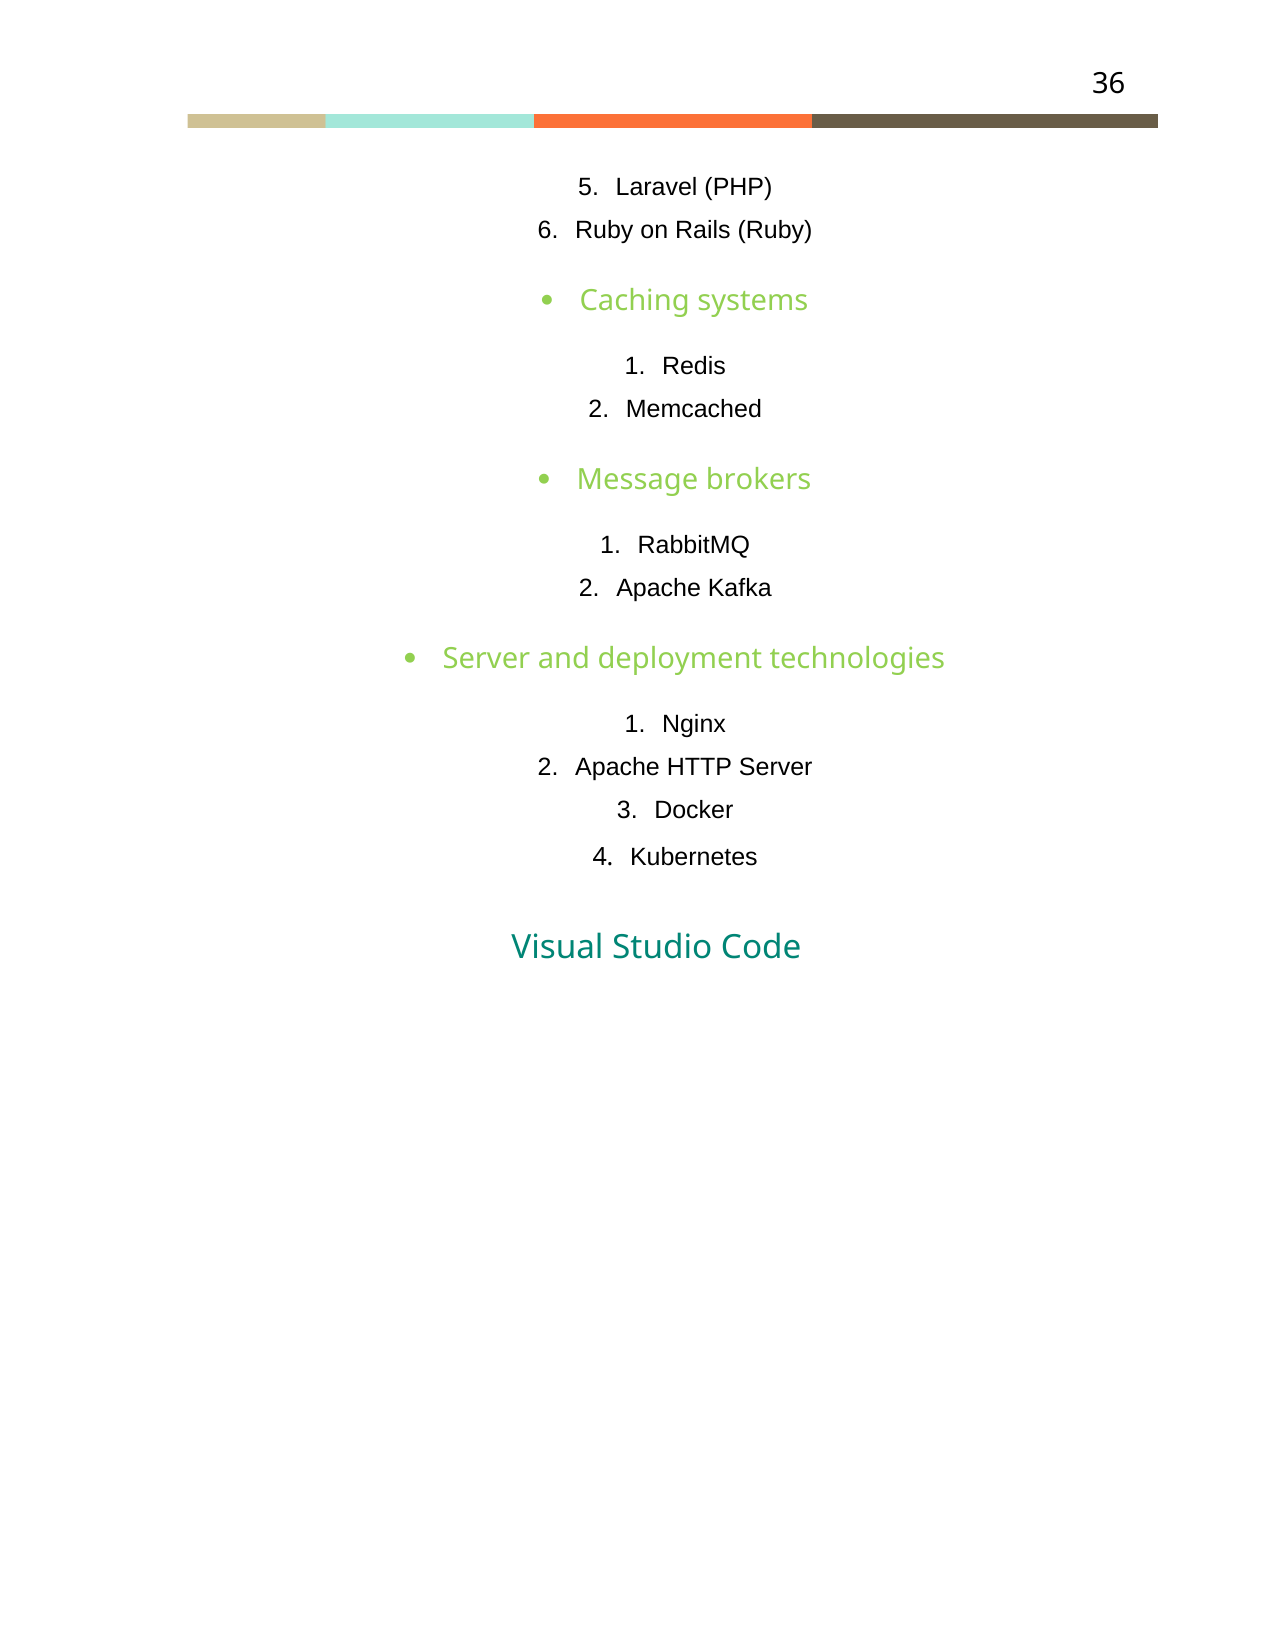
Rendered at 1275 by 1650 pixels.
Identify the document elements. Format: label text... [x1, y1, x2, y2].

list Apache HTTP Server [225, 752, 1125, 781]
list Redis [225, 351, 1125, 380]
subtitle Message brokers [225, 458, 1125, 498]
list Docker [225, 795, 1125, 824]
list Nginx [225, 709, 1125, 738]
subtitle Server and deployment technologies [225, 637, 1125, 677]
picture [187, 114, 1158, 128]
list Kubernetes [225, 838, 1125, 873]
subtitle Visual Studio Code [187, 923, 1125, 968]
list RabbitMQ [225, 530, 1125, 559]
list Apache Kafka [225, 573, 1125, 602]
list Memcached [225, 394, 1125, 423]
list Ruby on Rails (Ruby) [225, 215, 1125, 244]
subtitle Caching systems [225, 279, 1125, 319]
list Laravel (PHP) [225, 172, 1125, 201]
